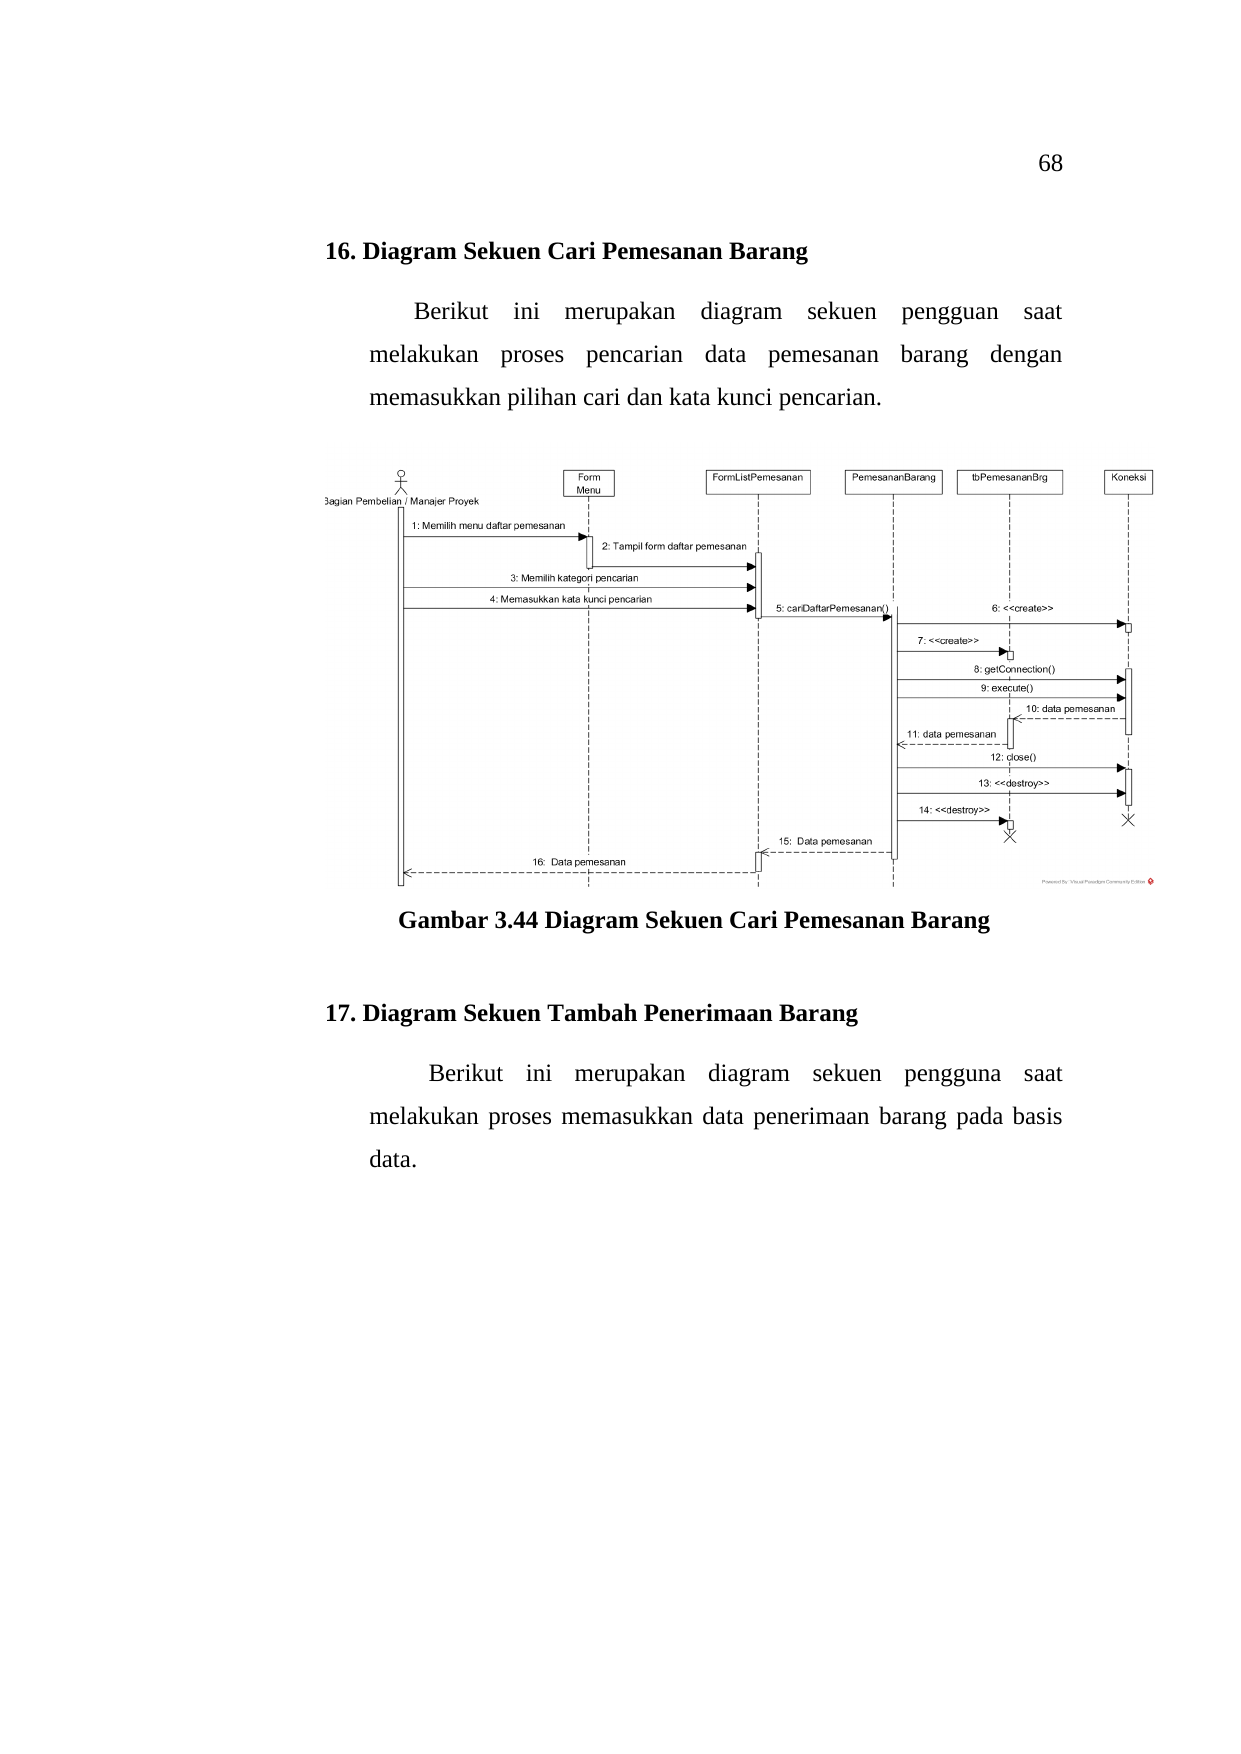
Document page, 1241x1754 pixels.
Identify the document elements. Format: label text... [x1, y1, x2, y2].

text Berikut ini merupakan diagram sekuen pengguan saat melakukan proses pencarian data pemesanan barang dengan memasukkan pilihan cari dan kata kunci pencarian. [369, 296, 1063, 411]
picture [325, 442, 1156, 889]
text Berikut ini merupakan diagram sekuen pengguna saat melakukan proses memasukkan data penerimaan barang pada basis data. [369, 1058, 1063, 1173]
text 16. Diagram Sekuen Cari Pemesanan Barang [325, 236, 1063, 265]
text 17. Diagram Sekuen Tambah Penerimaan Barang [325, 998, 1063, 1027]
text Gambar 3.44 Diagram Sekuen Cari Pemesanan Barang [325, 905, 1063, 934]
